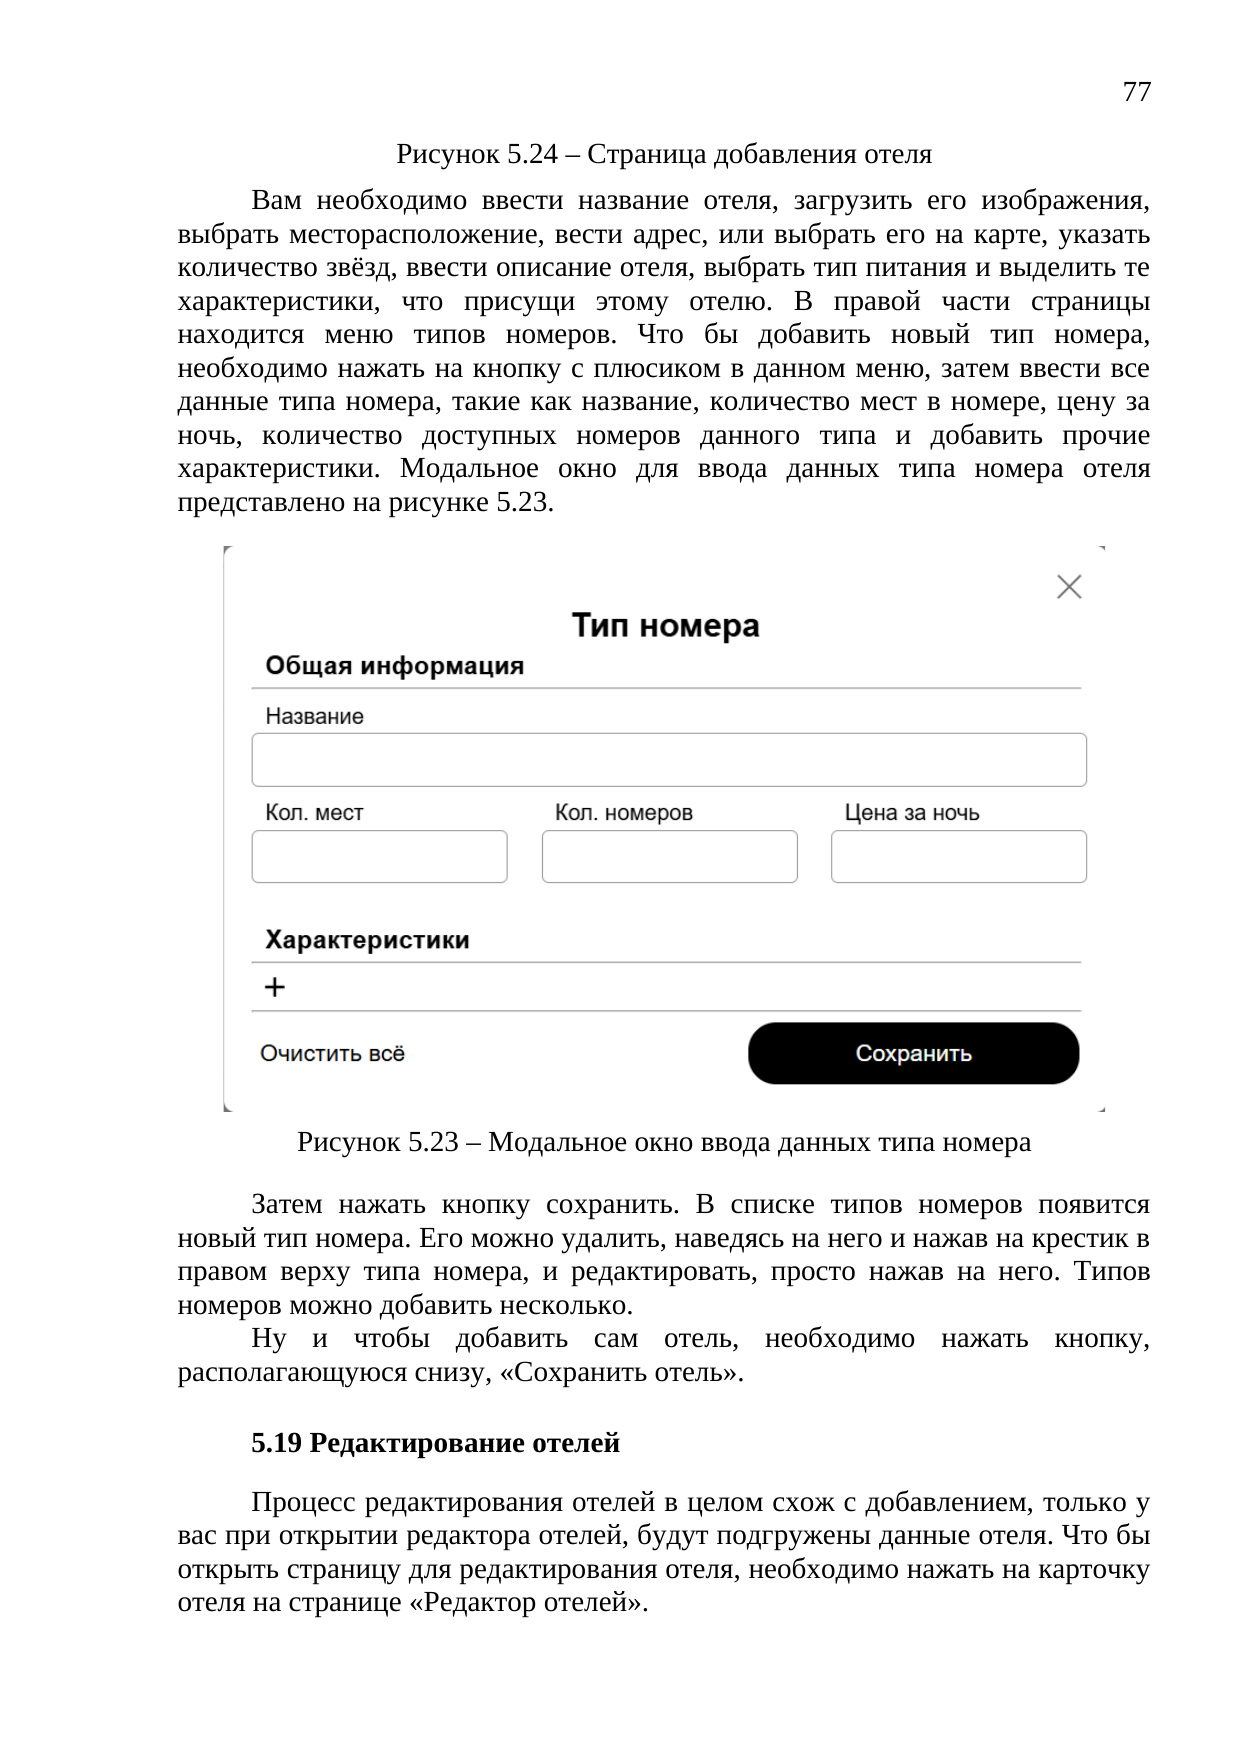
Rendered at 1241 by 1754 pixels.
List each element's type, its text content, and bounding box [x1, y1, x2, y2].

text Рисунок 5.23 – Модальное окно ввода данных типа номера [177, 1124, 1152, 1157]
text Ну и чтобы добавить сам отель, необходимо нажать кнопку, располагающуюся снизу, «Сохранить отель». [177, 1321, 1152, 1388]
text Рисунок 5.24 – Страница добавления отеля [177, 136, 1152, 170]
text Редактирование отелей [251, 1425, 1152, 1459]
picture [223, 546, 1106, 1112]
text Вам необходимо ввести название отеля, загрузить его изображения, выбрать месторасположение, вести адрес, или выбрать его на карте, указать количество звёзд, ввести описание отеля, выбрать тип питания и выделить те характеристики, что присущи этому отелю. В правой части страницы находится меню типов номеров. Что бы добавить новый тип номера, необходимо нажать на кнопку с плюсиком в данном меню, затем ввести все данные типа номера, такие как название, количество мест в номере, цену за ночь, количество доступных номеров данного типа и добавить прочие характеристики. Модальное окно для ввода данных типа номера отеля представлено на рисунке 5.23. [177, 182, 1152, 518]
text Процесс редактирования отелей в целом схож с добавлением, только у вас при открытии редактора отелей, будут подгружены данные отеля. Что бы открыть страницу для редактирования отеля, необходимо нажать на карточку отеля на странице «Редактор отелей». [177, 1484, 1152, 1618]
text Затем нажать кнопку сохранить. В списке типов номеров появится новый тип номера. Его можно удалить, наведясь на него и нажав на крестик в правом верху типа номера, и редактировать, просто нажав на него. Типов номеров можно добавить несколько. [177, 1186, 1152, 1321]
